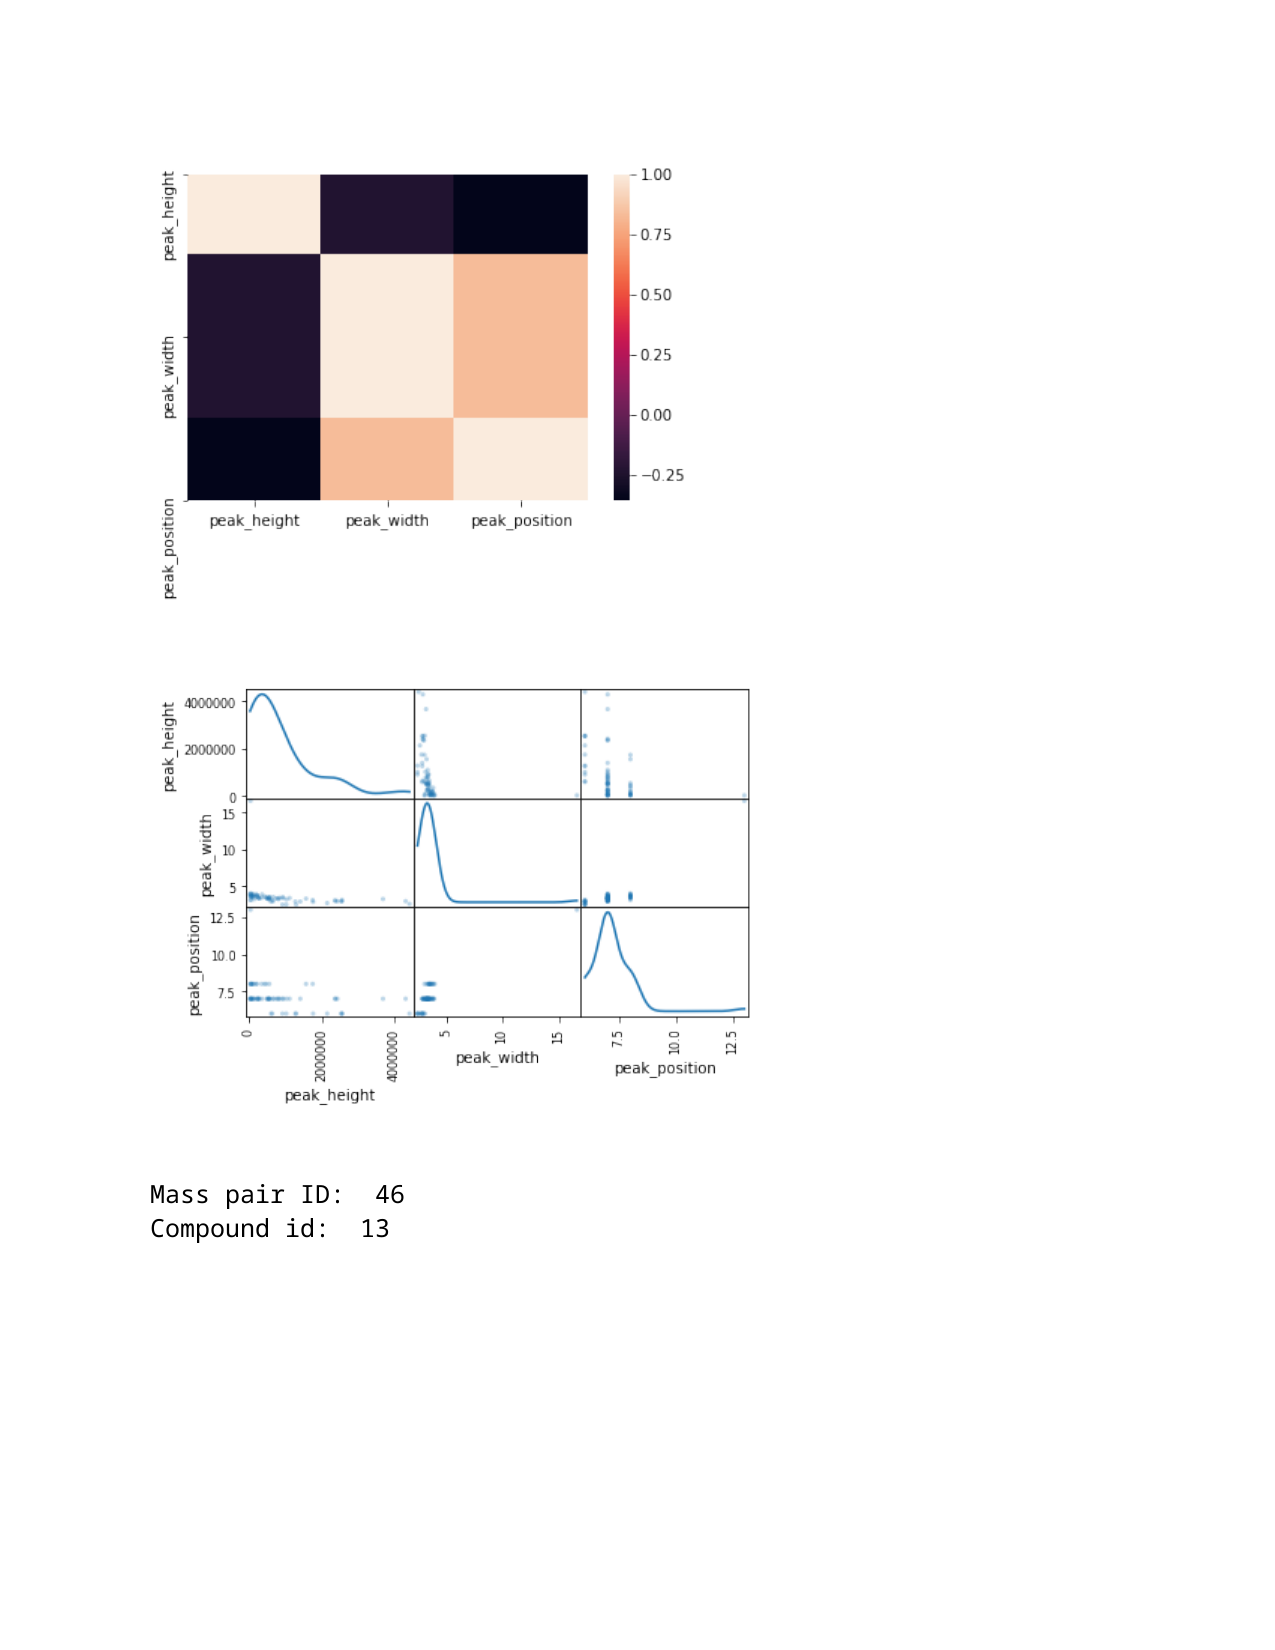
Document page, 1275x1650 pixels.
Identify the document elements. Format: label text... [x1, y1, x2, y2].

picture [150, 158, 696, 609]
text Mass pair ID: 46 Compound id: 13 [150, 1177, 1125, 1279]
picture [150, 681, 759, 1113]
